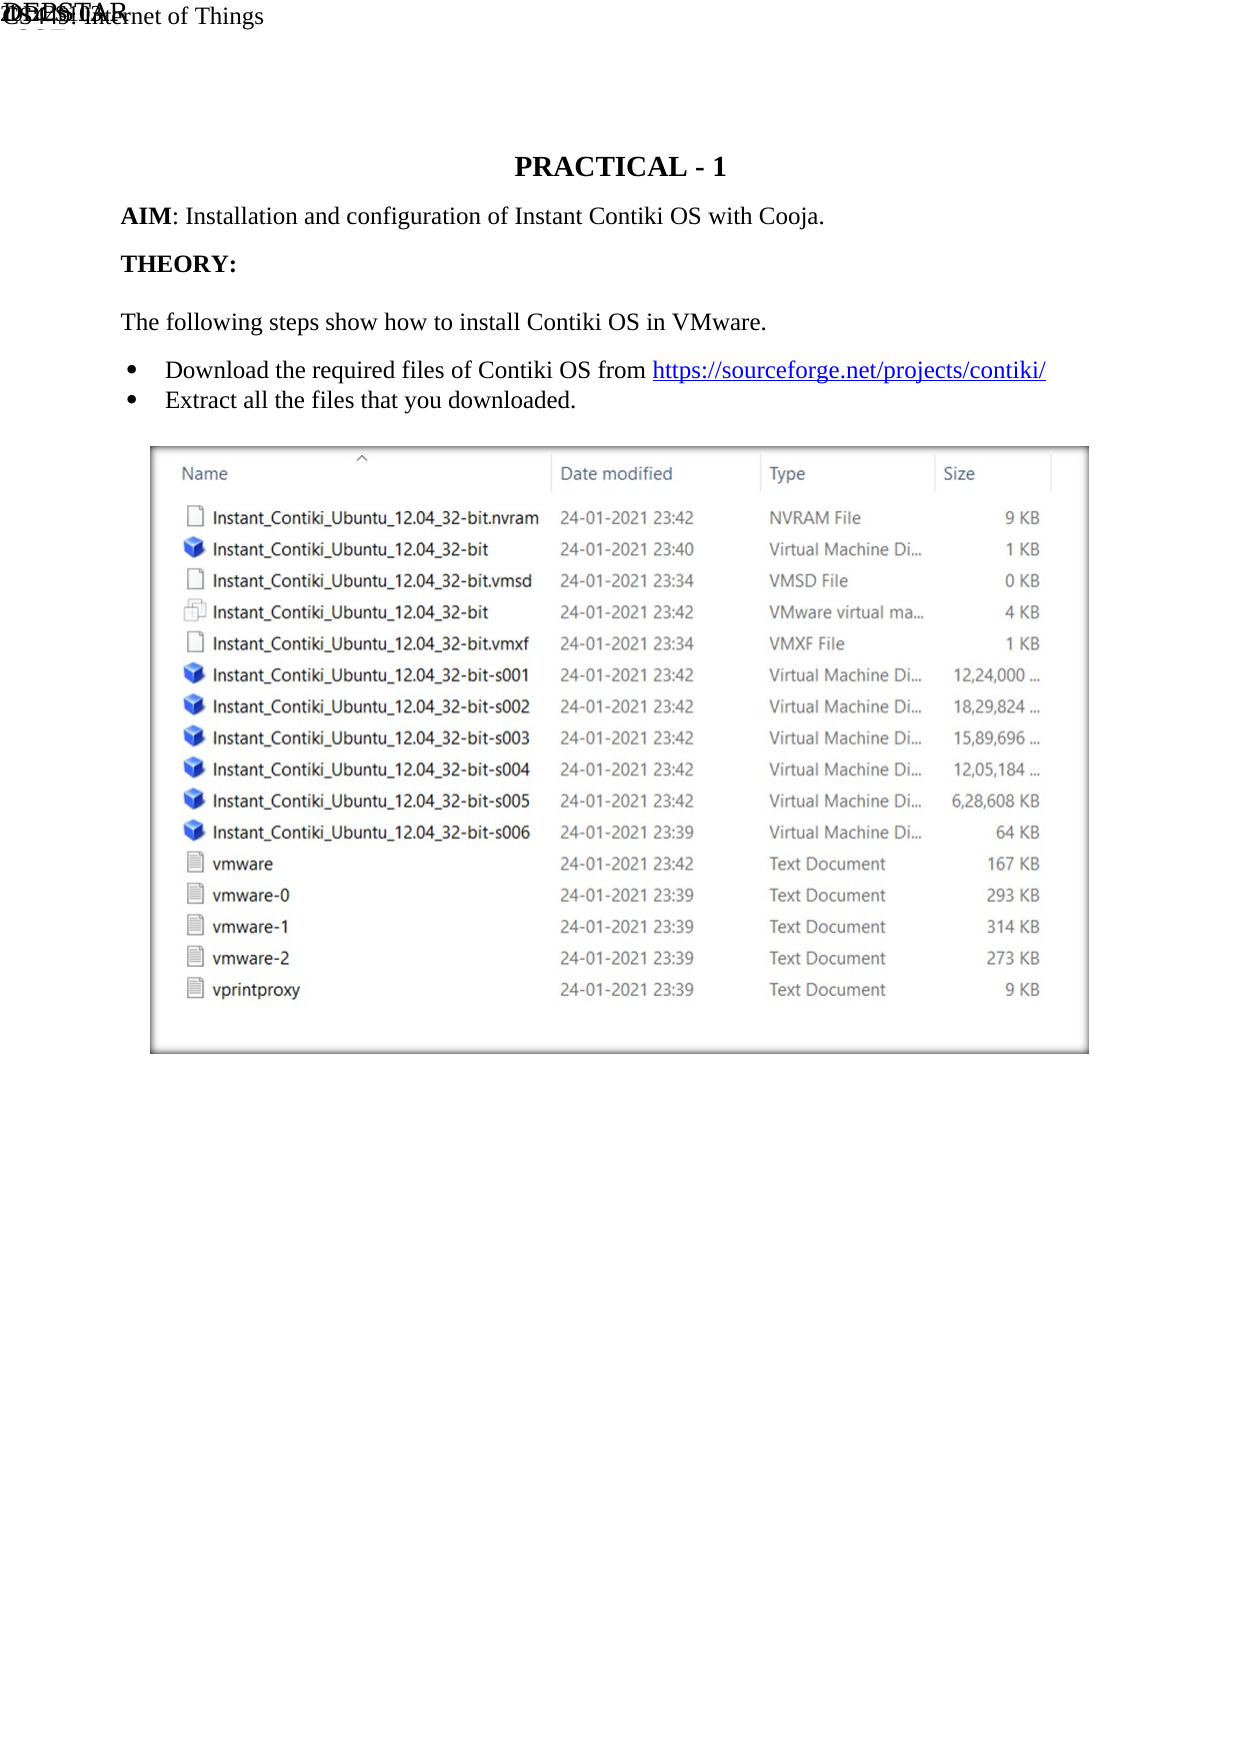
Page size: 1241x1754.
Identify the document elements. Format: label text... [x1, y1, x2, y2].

list Extract all the files that you downloaded. [127, 385, 1134, 414]
picture [150, 446, 1089, 1054]
list Download the required files of Contiki OS from https://sourceforge.net/projects/contiki/ [127, 355, 1134, 383]
text The following steps show how to install Contiki OS in VMware. [120, 307, 1134, 336]
text AIM: Installation and configuration of Instant Contiki OS with Cooja. [120, 201, 1134, 230]
subtitle THEORY: [120, 249, 1134, 278]
subtitle PRACTICAL - 1 [513, 149, 728, 182]
